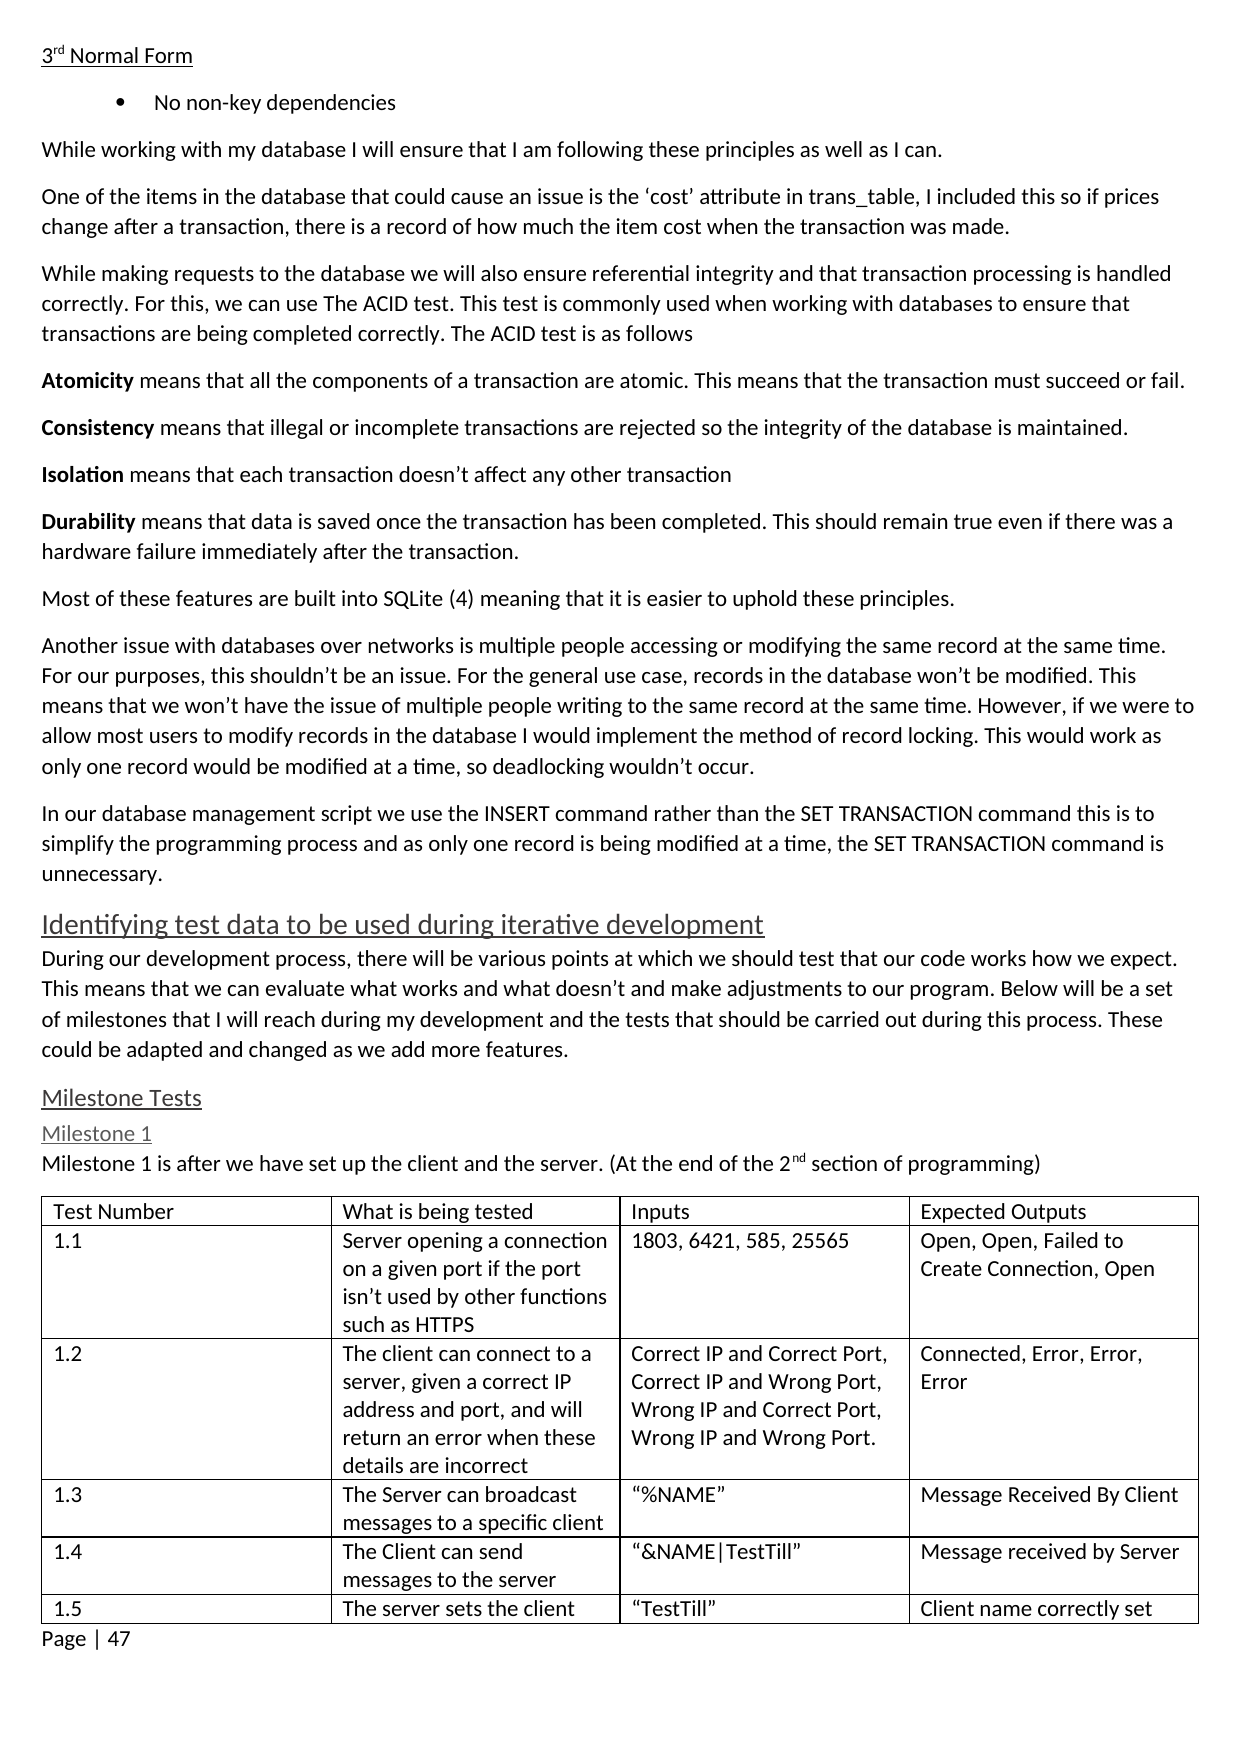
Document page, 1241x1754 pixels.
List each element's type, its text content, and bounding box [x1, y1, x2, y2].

table_cell 1.3 [42, 1480, 331, 1536]
text Durability means that data is saved once the transaction has been completed. This should remain true even if there was a hardware failure immediately after the transaction. [41, 507, 1199, 565]
table_header Test Number [42, 1197, 331, 1225]
table_cell Correct IP and Correct Port, Correct IP and Wrong Port, Wrong IP and Correct Port, Wrong IP and Wrong Port. [621, 1339, 909, 1479]
table_cell Open, Open, Failed to Create Connection, Open [910, 1226, 1198, 1338]
table_cell The Server can broadcast messages to a specific client [332, 1480, 619, 1536]
text During our development process, there will be various points at which we should test that our code works how we expect. This means that we can evaluate what works and what doesn’t and make adjustments to our program. Below will be a set of milestones that I will reach during my development and the tests that should be carried out during this process. These could be adapted and changed as we add more features. [41, 944, 1199, 1063]
table_header Expected Outputs [910, 1197, 1198, 1225]
table_cell 1.1 [42, 1226, 331, 1338]
table_cell “%NAME” [621, 1480, 909, 1536]
text Milestone 1 is after we have set up the client and the server. (At the end of the 2nd section of programming) [41, 1149, 1199, 1177]
text Another issue with databases over networks is multiple people accessing or modifying the same record at the same time. For our purposes, this shouldn’t be an issue. For the general use case, records in the database won’t be modified. This means that we won’t have the issue of multiple people writing to the same record at the same time. However, if we were to allow most users to modify records in the database I would implement the method of record locking. This would work as only one record would be modified at a time, so deadlocking wouldn’t occur. [41, 631, 1199, 780]
text 3rd Normal Form [41, 41, 1199, 69]
table_cell 1803, 6421, 585, 25565 [621, 1226, 909, 1338]
list No non-key dependencies [116, 88, 1199, 116]
text In our database management script we use the INSERT command rather than the SET TRANSACTION command this is to simplify the programming process and as only one record is being modified at a time, the SET TRANSACTION command is unnecessary. [41, 799, 1199, 887]
table_cell “TestTill” [621, 1595, 909, 1623]
subtitle Identifying test data to be used during iterative development [41, 906, 1199, 942]
text While making requests to the database we will also ensure referential integrity and that transaction processing is handled correctly. For this, we can use The ACID test. This test is commonly used when working with databases to ensure that transactions are being completed correctly. The ACID test is as follows [41, 259, 1199, 347]
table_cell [910, 1595, 1198, 1623]
table_header What is being tested [332, 1197, 619, 1225]
text Consistency means that illegal or incomplete transactions are rejected so the integrity of the database is maintained. [41, 413, 1199, 441]
text Most of these features are built into SQLite meaning that it is easier to uphold these principles. [41, 584, 1199, 612]
text Isolation means that each transaction doesn’t affect any other transaction [41, 460, 1199, 488]
text One of the items in the database that could cause an issue is the ‘cost’ attribute in trans_table, I included this so if prices change after a transaction, there is a record of how much the item cost when the transaction was made. [41, 182, 1199, 240]
table_cell Server opening a connection on a given port if the port isn’t used by other functions such as HTTPS [332, 1226, 619, 1338]
subtitle Milestone 1 [41, 1119, 1199, 1147]
subtitle Milestone Tests [41, 1082, 1199, 1112]
table_cell 1.4 [42, 1538, 331, 1593]
table_cell The Client can send messages to the server [332, 1538, 619, 1593]
table_header Inputs [621, 1197, 909, 1225]
table_cell “&NAME|TestTill” [621, 1538, 909, 1593]
table_cell 1.5 [42, 1595, 331, 1623]
text While working with my database I will ensure that I am following these principles as well as I can. [41, 135, 1199, 163]
table_cell 1.2 [42, 1339, 331, 1479]
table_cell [332, 1595, 619, 1623]
table_cell Message Received By Client [910, 1480, 1198, 1536]
text Atomicity means that all the components of a transaction are atomic. This means that the transaction must succeed or fail. [41, 366, 1199, 394]
table_cell Message received by Server [910, 1538, 1198, 1593]
table_cell Connected, Error, Error, Error [910, 1339, 1198, 1479]
table_cell The client can connect to a server, given a correct IP address and port, and will return an error when these details are incorrect [332, 1339, 619, 1479]
